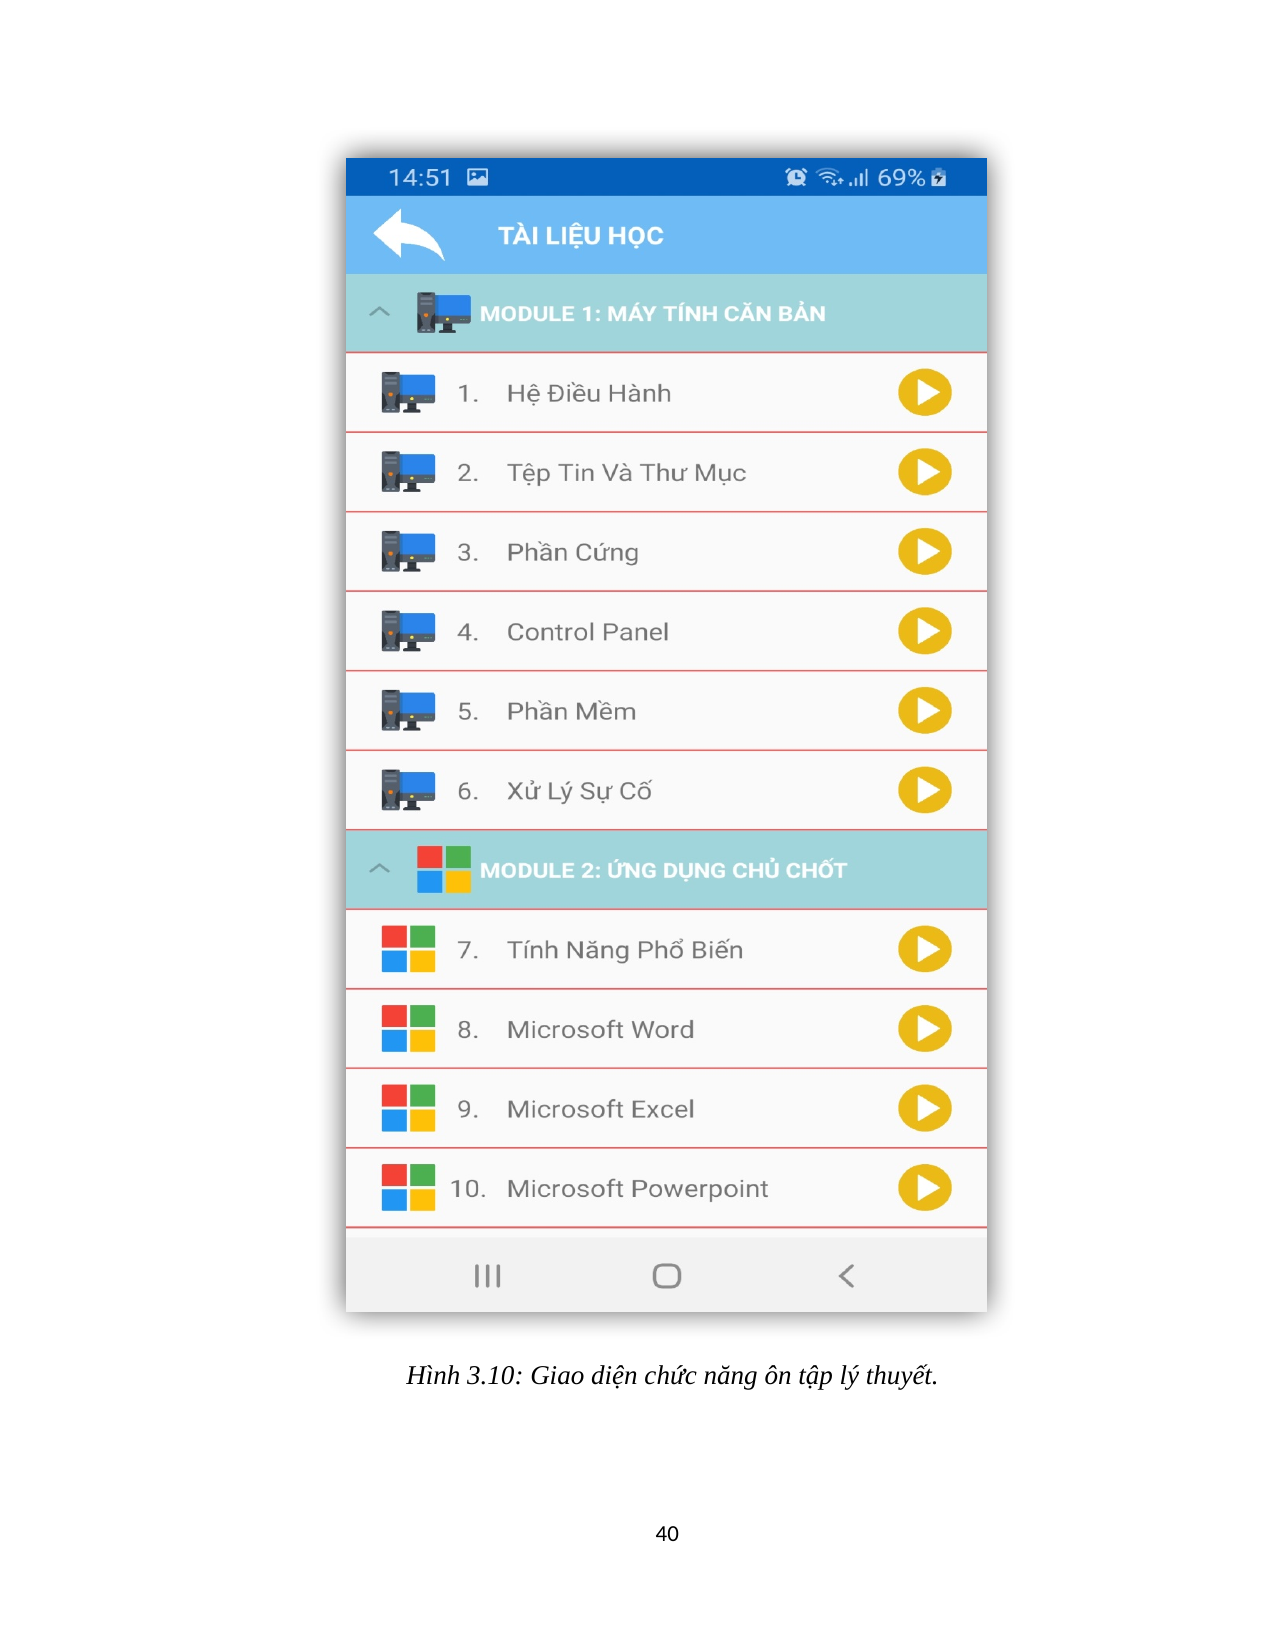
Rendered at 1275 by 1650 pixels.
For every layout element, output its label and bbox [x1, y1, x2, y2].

picture [346, 158, 987, 1312]
